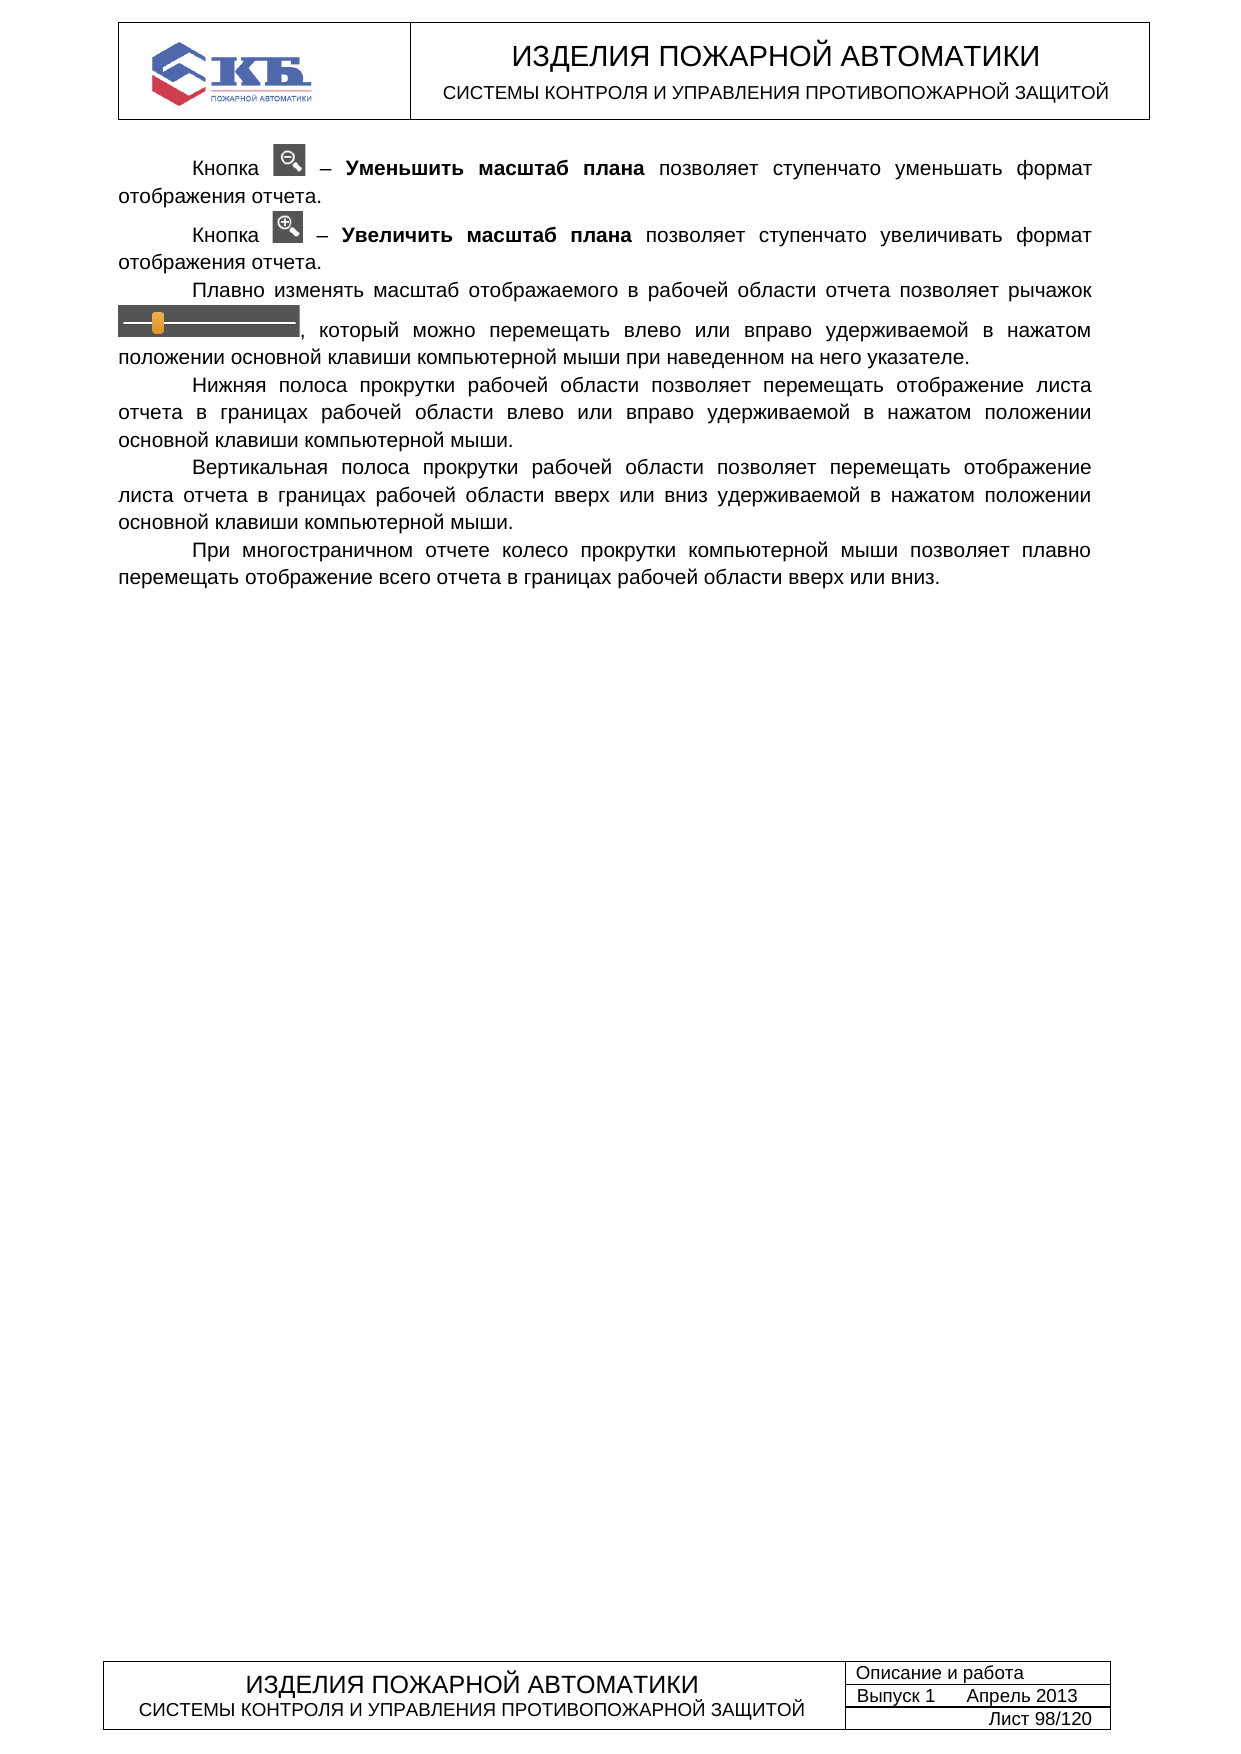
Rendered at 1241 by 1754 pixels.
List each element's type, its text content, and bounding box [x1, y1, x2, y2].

list Кнопка – Увеличить масштаб плана позволяет ступенчато увеличивать формат отображения отчета. [118, 211, 1092, 274]
list Кнопка – Уменьшить масштаб плана позволяет ступенчато уменьшать формат отображения отчета. [118, 144, 1092, 207]
list Вертикальная полоса прокрутки рабочей области позволяет перемещать отображение листа отчета в границах рабочей области вверх или вниз удерживаемой в нажатом положении основной клавиши компьютерной мыши. [118, 455, 1092, 534]
picture [272, 211, 303, 243]
list Плавно изменять масштаб отображаемого в рабочей области отчета позволяет рычажок , который можно перемещать влево или вправо удерживаемой в нажатом положении основной клавиши компьютерной мыши при наведенном на него указателе. [118, 278, 1092, 369]
picture [118, 305, 300, 337]
list При многостраничном отчете колесо прокрутки компьютерной мыши позволяет плавно перемещать отображение всего отчета в границах рабочей области вверх или вниз. [118, 537, 1092, 589]
picture [273, 144, 306, 176]
list Нижняя полоса прокрутки рабочей области позволяет перемещать отображение листа отчета в границах рабочей области влево или вправо удерживаемой в нажатом положении основной клавиши компьютерной мыши. [118, 372, 1092, 451]
picture [148, 34, 325, 115]
